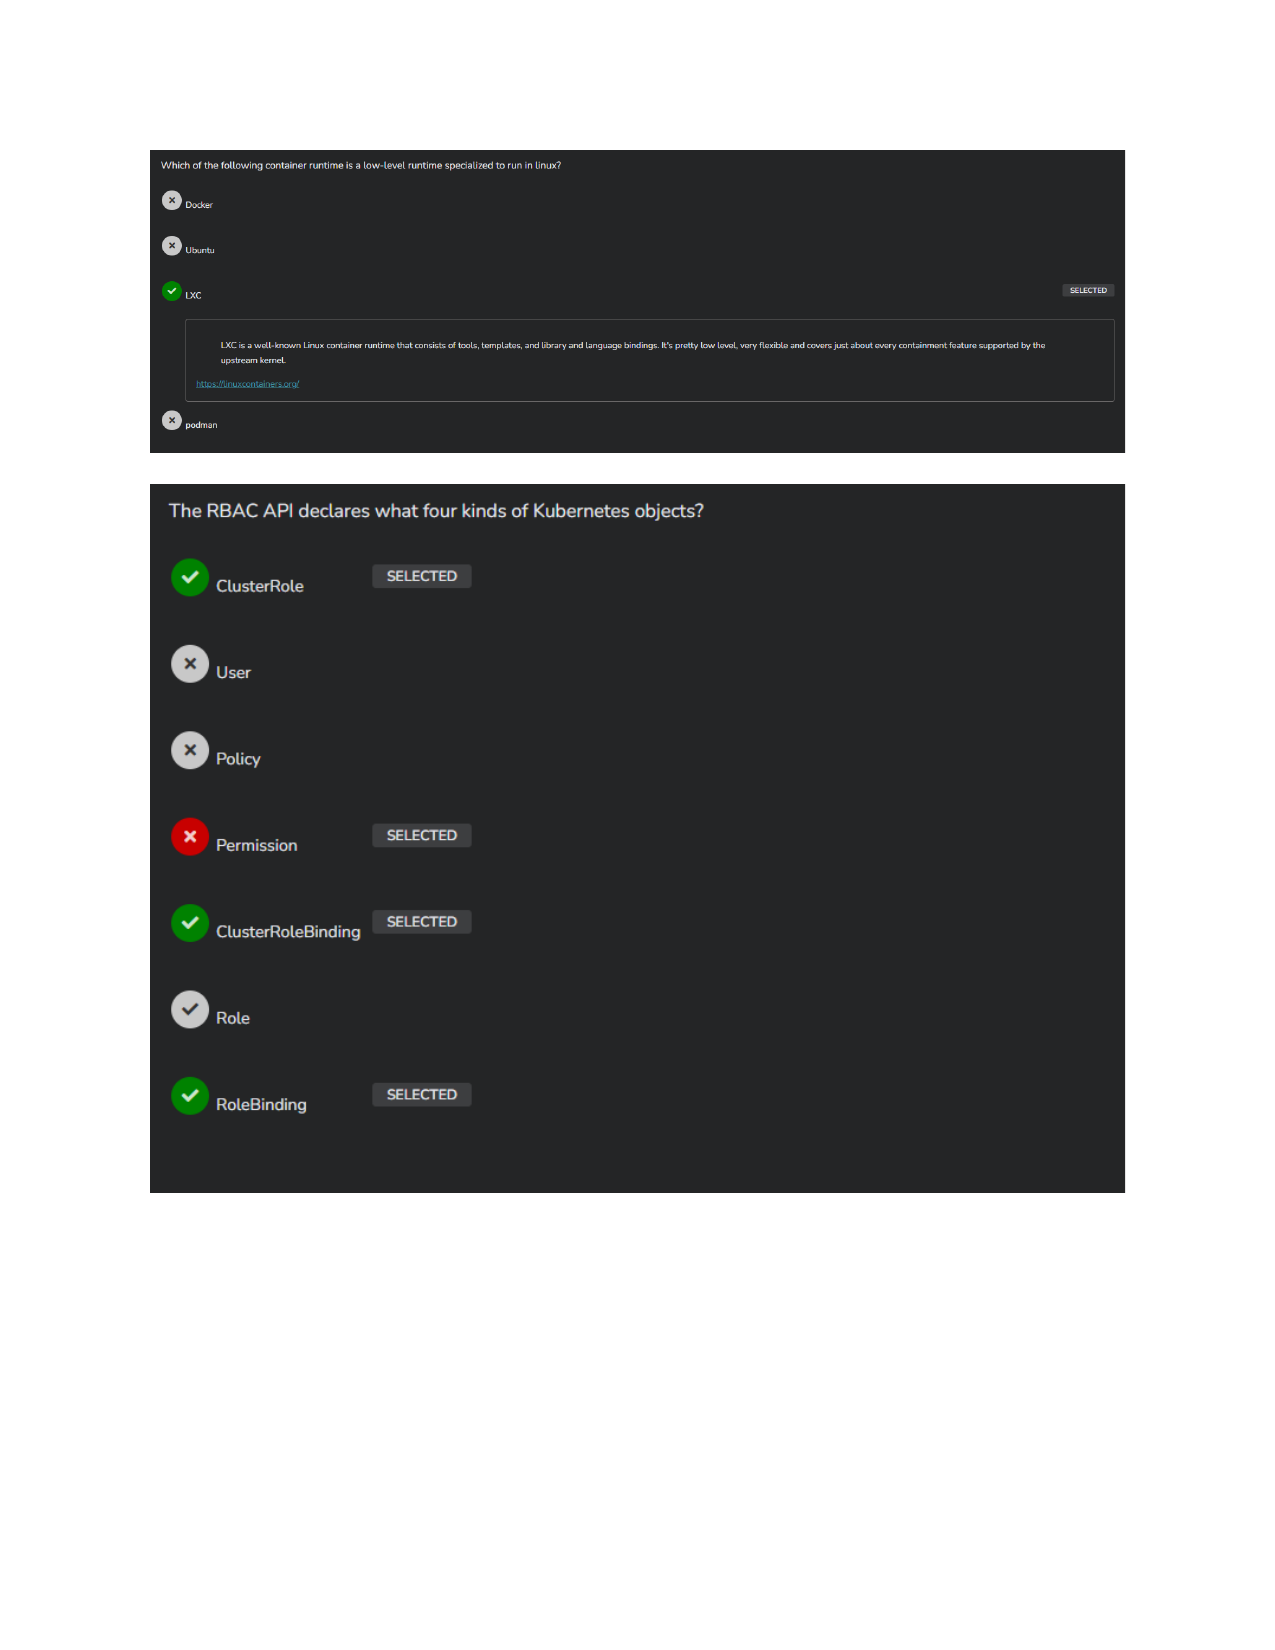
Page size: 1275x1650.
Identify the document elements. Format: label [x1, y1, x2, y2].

picture [150, 150, 1125, 453]
picture [150, 484, 1125, 1193]
